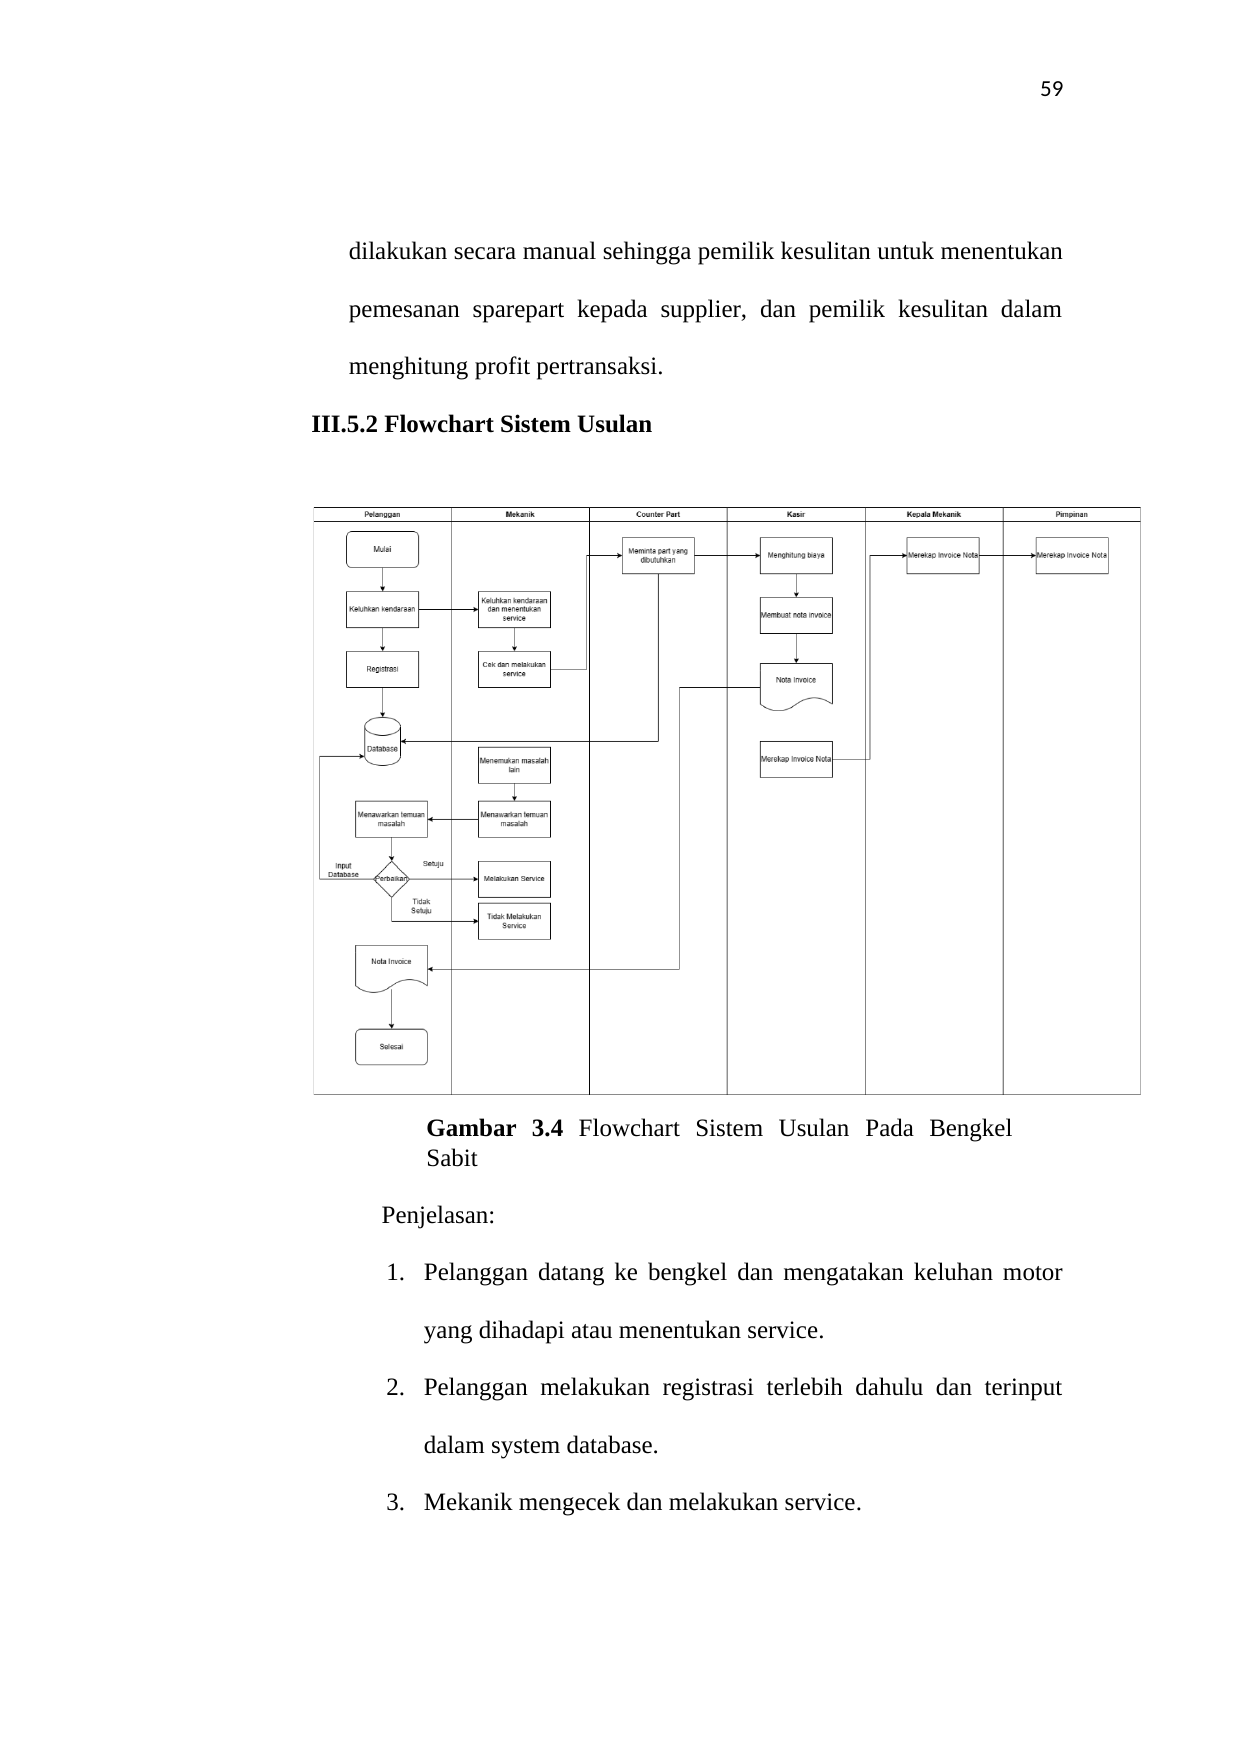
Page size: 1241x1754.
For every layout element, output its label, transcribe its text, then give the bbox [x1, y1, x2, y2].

text Penjelasan: [381, 1200, 1063, 1228]
picture [313, 507, 1141, 1095]
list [349, 236, 1063, 380]
list Pelanggan datang ke bengkel dan mengatakan keluhan motor yang dihadapi atau menentukan service. [386, 1257, 1063, 1343]
subtitle Flowchart Sistem Usulan [311, 409, 1063, 437]
subtitle Mekanik mengecek dan melakukan service. [386, 1487, 1063, 1516]
list Pelanggan melakukan registrasi terlebih dahulu dan terinput dalam system database. [386, 1372, 1063, 1458]
